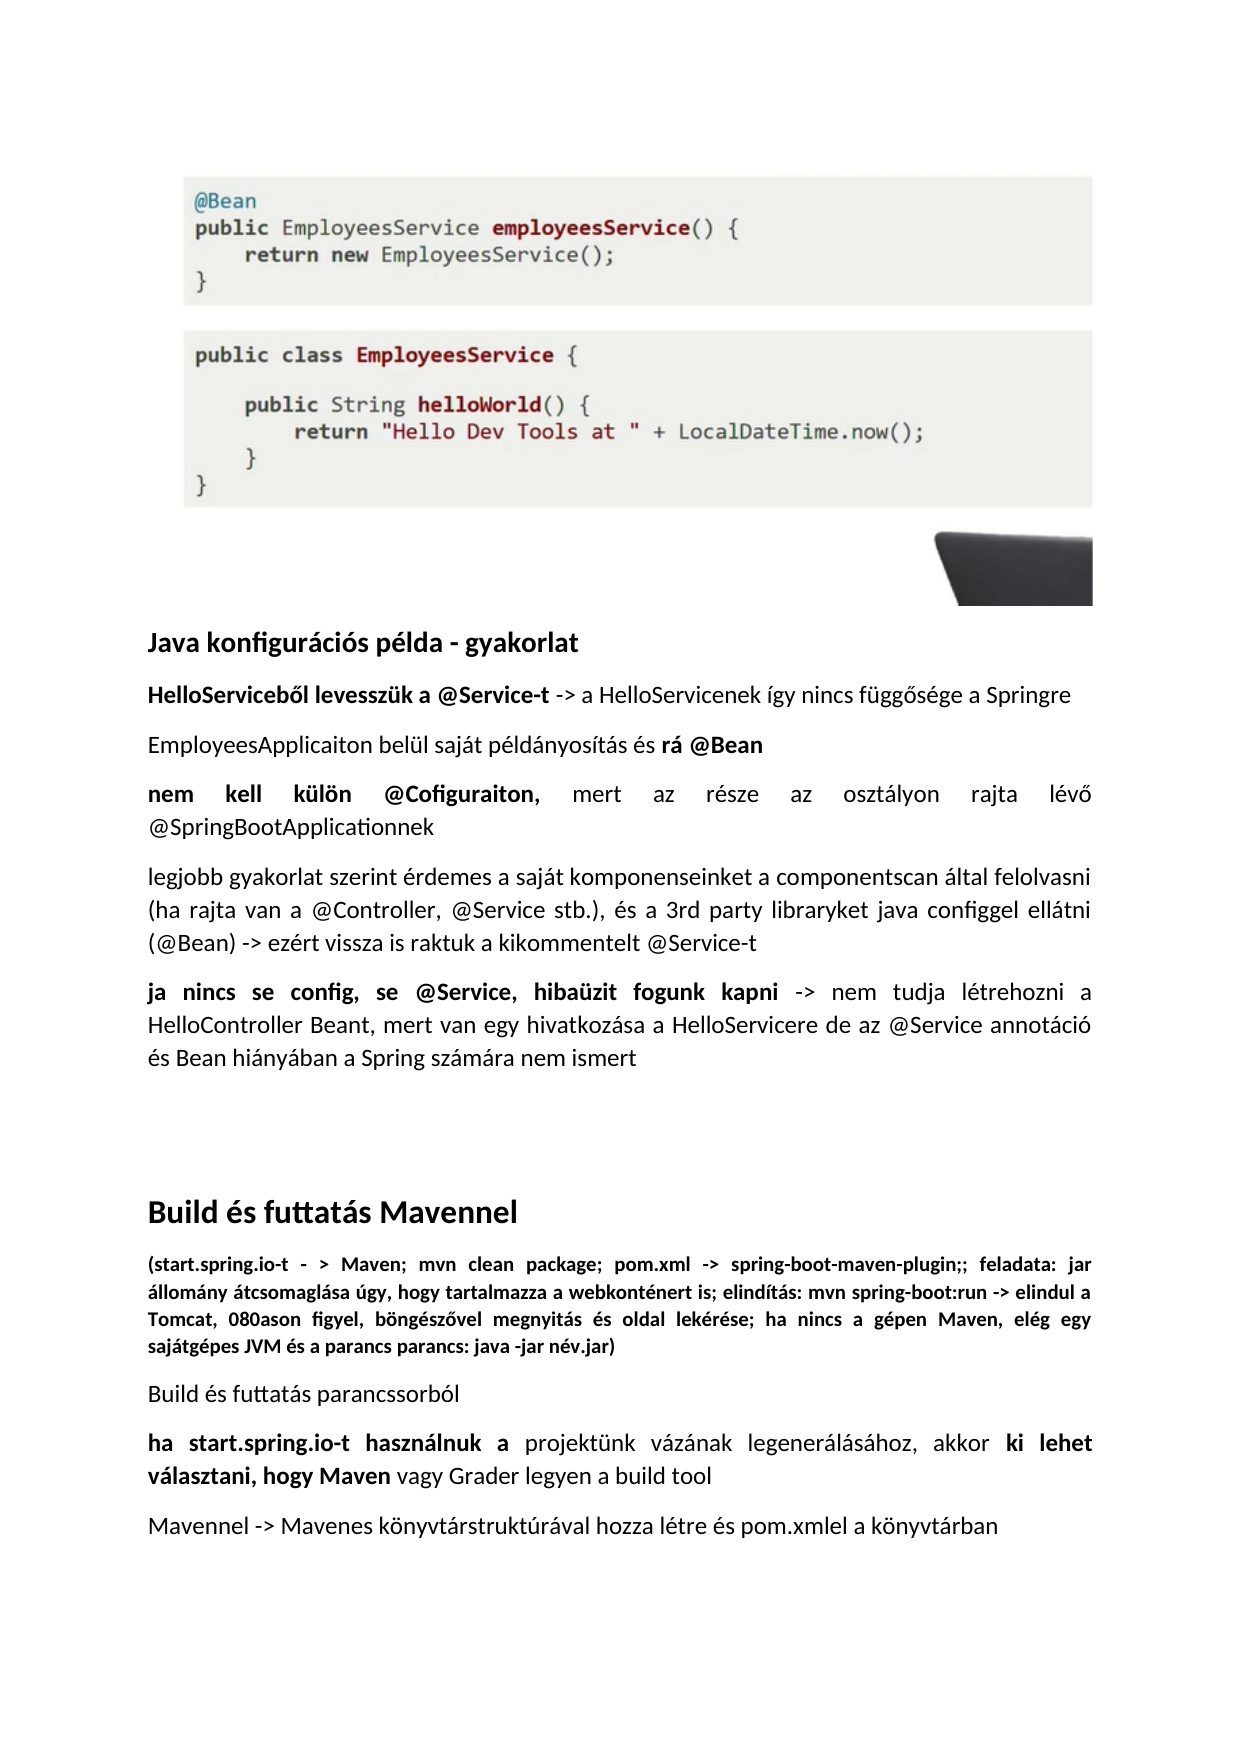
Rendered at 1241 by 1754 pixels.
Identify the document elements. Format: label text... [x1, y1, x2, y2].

picture [147, 147, 1093, 606]
text Build és futtatás Mavennel [148, 1191, 1093, 1232]
text nem kell külön @Cofiguraiton, mert az része az osztályon rajta lévő @SpringBootApplicationnek [148, 778, 1093, 842]
text Build és futtatás parancssorból [148, 1378, 1093, 1408]
text HelloServiceből levesszük a @Service-t -> a HelloServicenek így nincs függősége a Springre [148, 679, 1093, 710]
text (start.spring.io-t - > Maven; mvn clean package; pom.xml -> spring-boot-maven-plugin;; feladata: jar állomány átcsomaglása úgy, hogy tartalmazza a webkonténert is; elindítás: mvn spring-boot:run -> elindul a Tomcat, 080ason figyel, böngészővel megnyitás és oldal lekérése; ha nincs a gépen Maven, elég egy sajátgépes JVM és a parancs parancs: java -jar név.jar) [148, 1252, 1093, 1359]
text legjobb gyakorlat szerint érdemes a saját komponenseinket a componentscan által felolvasni (ha rajta van a @Controller, @Service stb.), és a 3rd party libraryket java configgel ellátni (@Bean) -> ezért vissza is raktuk a kikommentelt @Service-t [148, 861, 1093, 957]
text Java konfigurációs példa - gyakorlat [148, 624, 1093, 660]
text ja nincs se config, se @Service, hibaüzit fogunk kapni -> nem tudja létrehozni a HelloController Beant, mert van egy hivatkozása a HelloServicere de az @Service annotáció és Bean hiányában a Spring számára nem ismert [148, 976, 1093, 1073]
text EmployeesApplicaiton belül saját példányosítás és rá @Bean [148, 729, 1093, 759]
text ha start.spring.io-t használnuk a projektünk vázának legenerálásához, akkor ki lehet választani, hogy Maven vagy Grader legyen a build tool [148, 1427, 1093, 1491]
text Mavennel -> Mavenes könyvtárstruktúrával hozza létre és pom.xmlel a könyvtárban [148, 1510, 1093, 1540]
